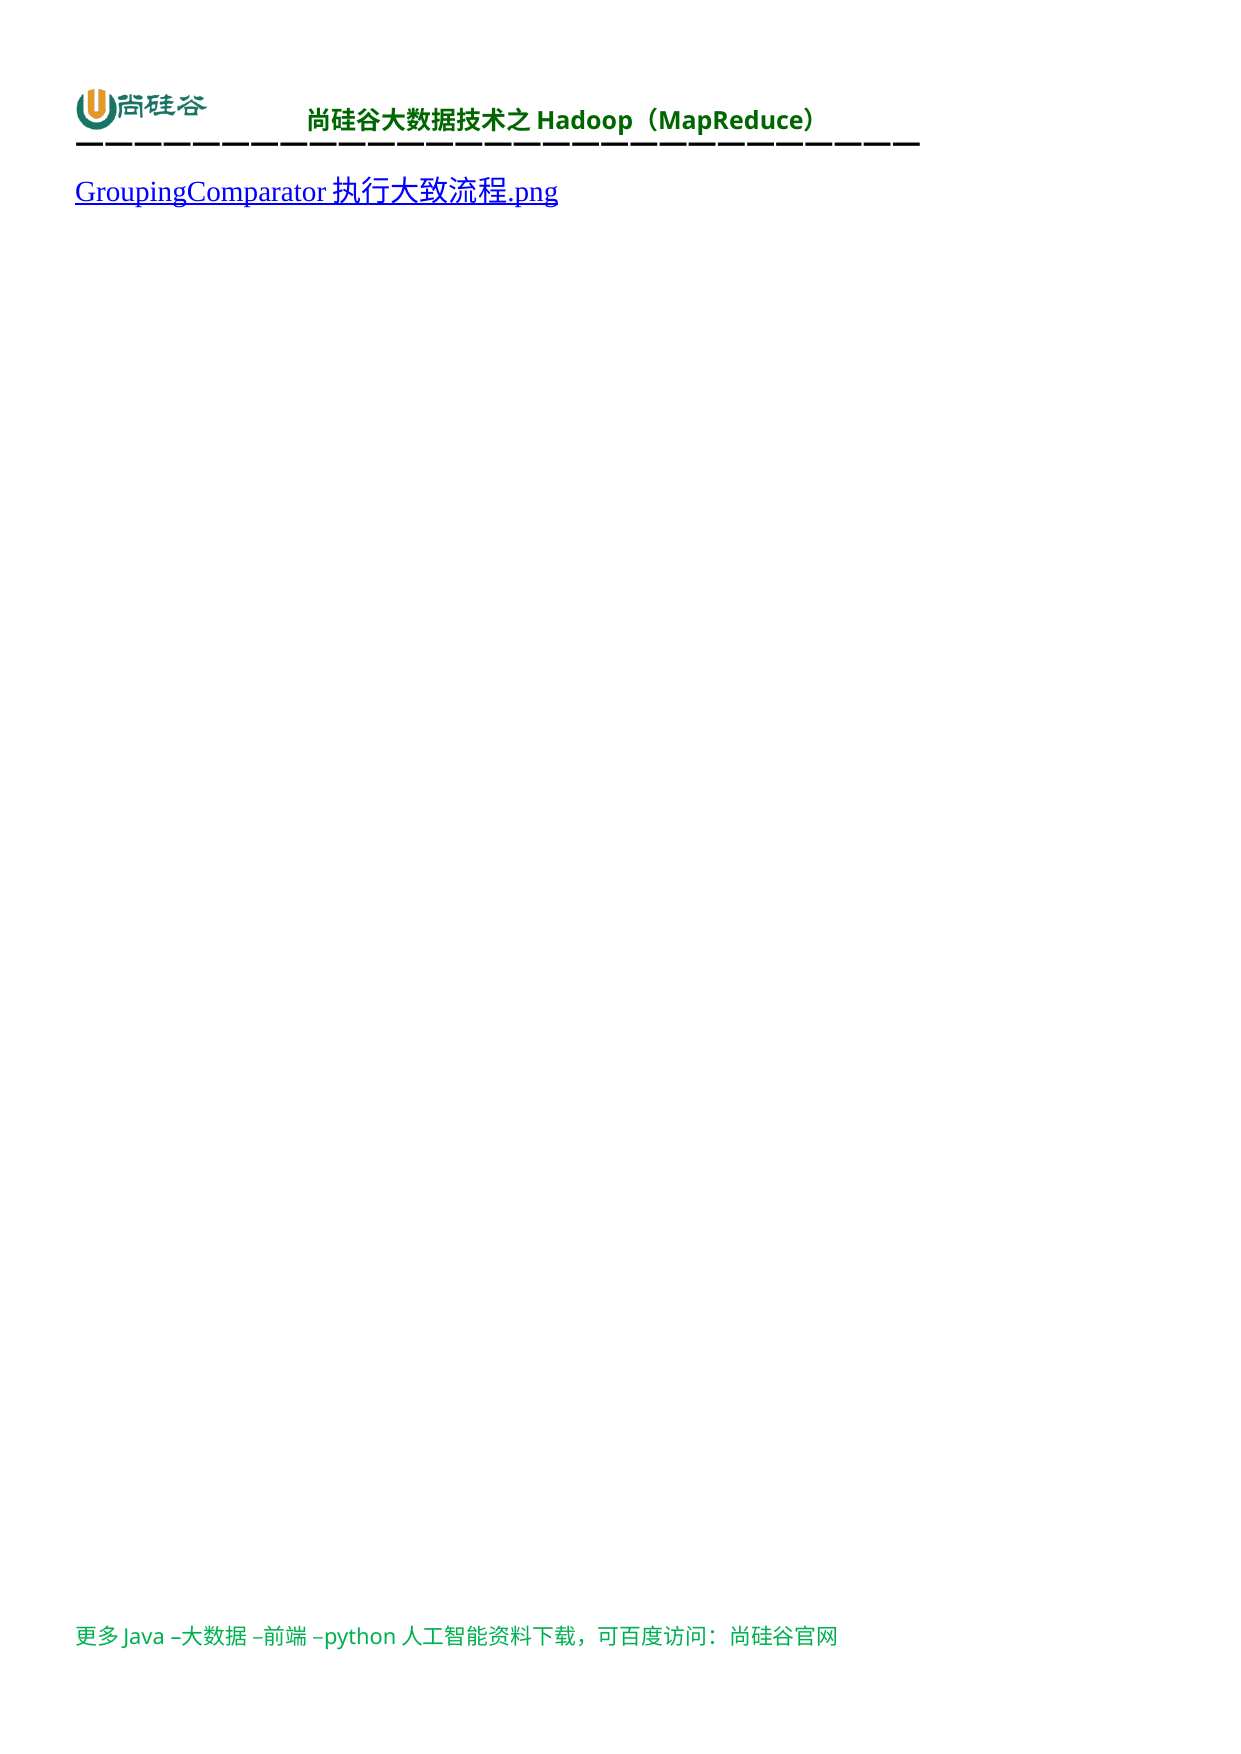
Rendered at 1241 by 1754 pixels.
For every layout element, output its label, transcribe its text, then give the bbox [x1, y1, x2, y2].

picture [75, 88, 208, 130]
text GroupingComparator执行大致流程.png [75, 156, 1165, 221]
